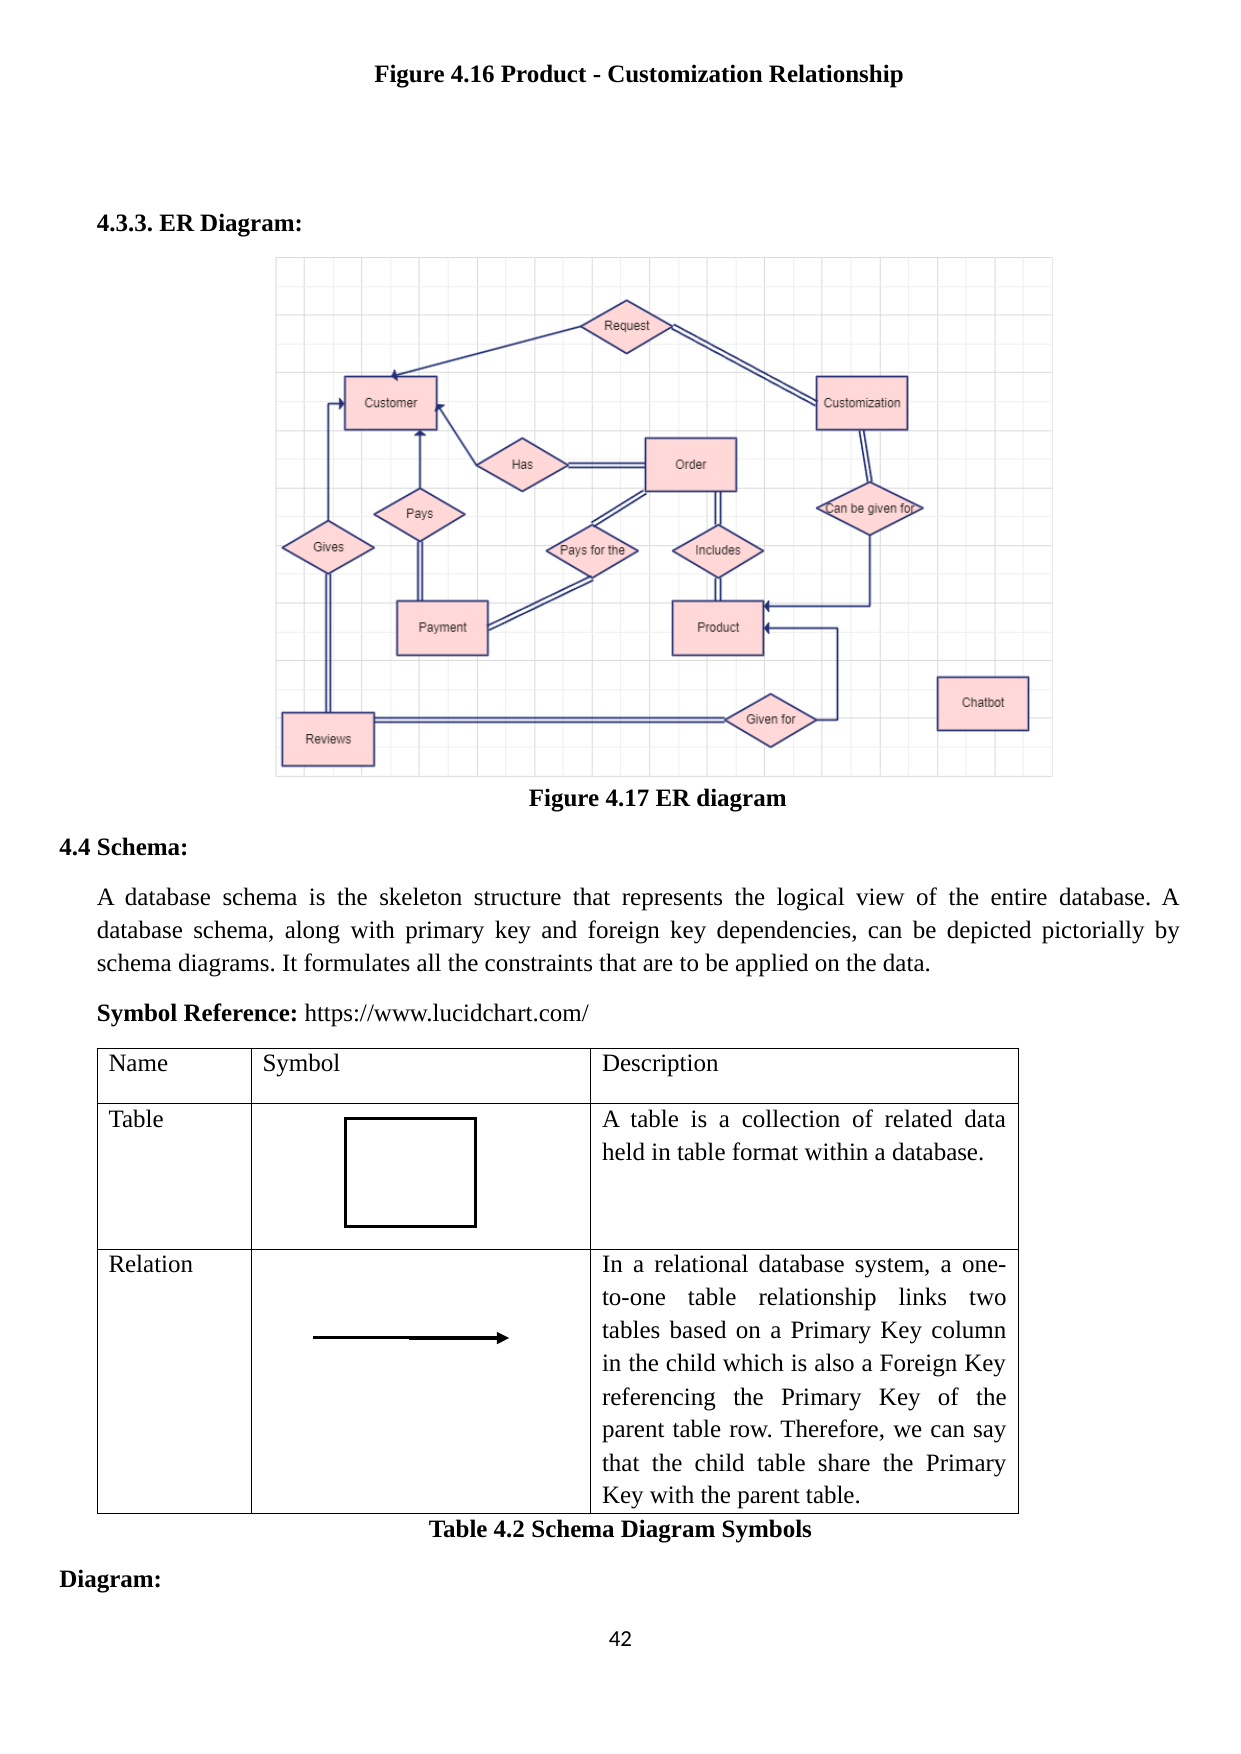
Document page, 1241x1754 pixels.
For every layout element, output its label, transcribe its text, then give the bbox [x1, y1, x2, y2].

text 4.4 Schema: [59, 832, 1181, 861]
text 4.3.3. ER Diagram: [97, 208, 1181, 237]
text Figure 4.16 Product - Customization Relationship [97, 59, 1181, 88]
table_header Name [98, 1049, 251, 1103]
text Symbol Reference: https://www.lucidchart.com/ [97, 998, 1181, 1026]
table_cell A table is a collection of related data held in table format within a database. [591, 1104, 1018, 1248]
table_cell Relation [98, 1250, 251, 1513]
text Table 4.2 Schema Diagram Symbols [59, 1514, 1181, 1543]
table_header Symbol [252, 1049, 590, 1103]
table_cell [252, 1250, 590, 1513]
table_header Description [591, 1049, 1018, 1103]
picture [262, 257, 1053, 779]
list Figure 4.17 ER diagram [134, 783, 1181, 811]
text Diagram: [59, 1564, 1181, 1593]
table_cell Table [98, 1104, 251, 1248]
text A database schema is the skeleton structure that represents the logical view of the entire database. A database schema, along with primary key and foreign key dependencies, can be depicted pictorially by schema diagrams. It formulates all the constraints that are to be applied on the data. [97, 882, 1181, 977]
table_cell [252, 1104, 590, 1248]
table_cell In a relational database system, a one-to-one table relationship links two tables based on a Primary Key column in the child which is also a Foreign Key referencing the Primary Key of the parent table row. Therefore, we can say that the child table share the Primary Key with the parent table. [591, 1250, 1018, 1513]
